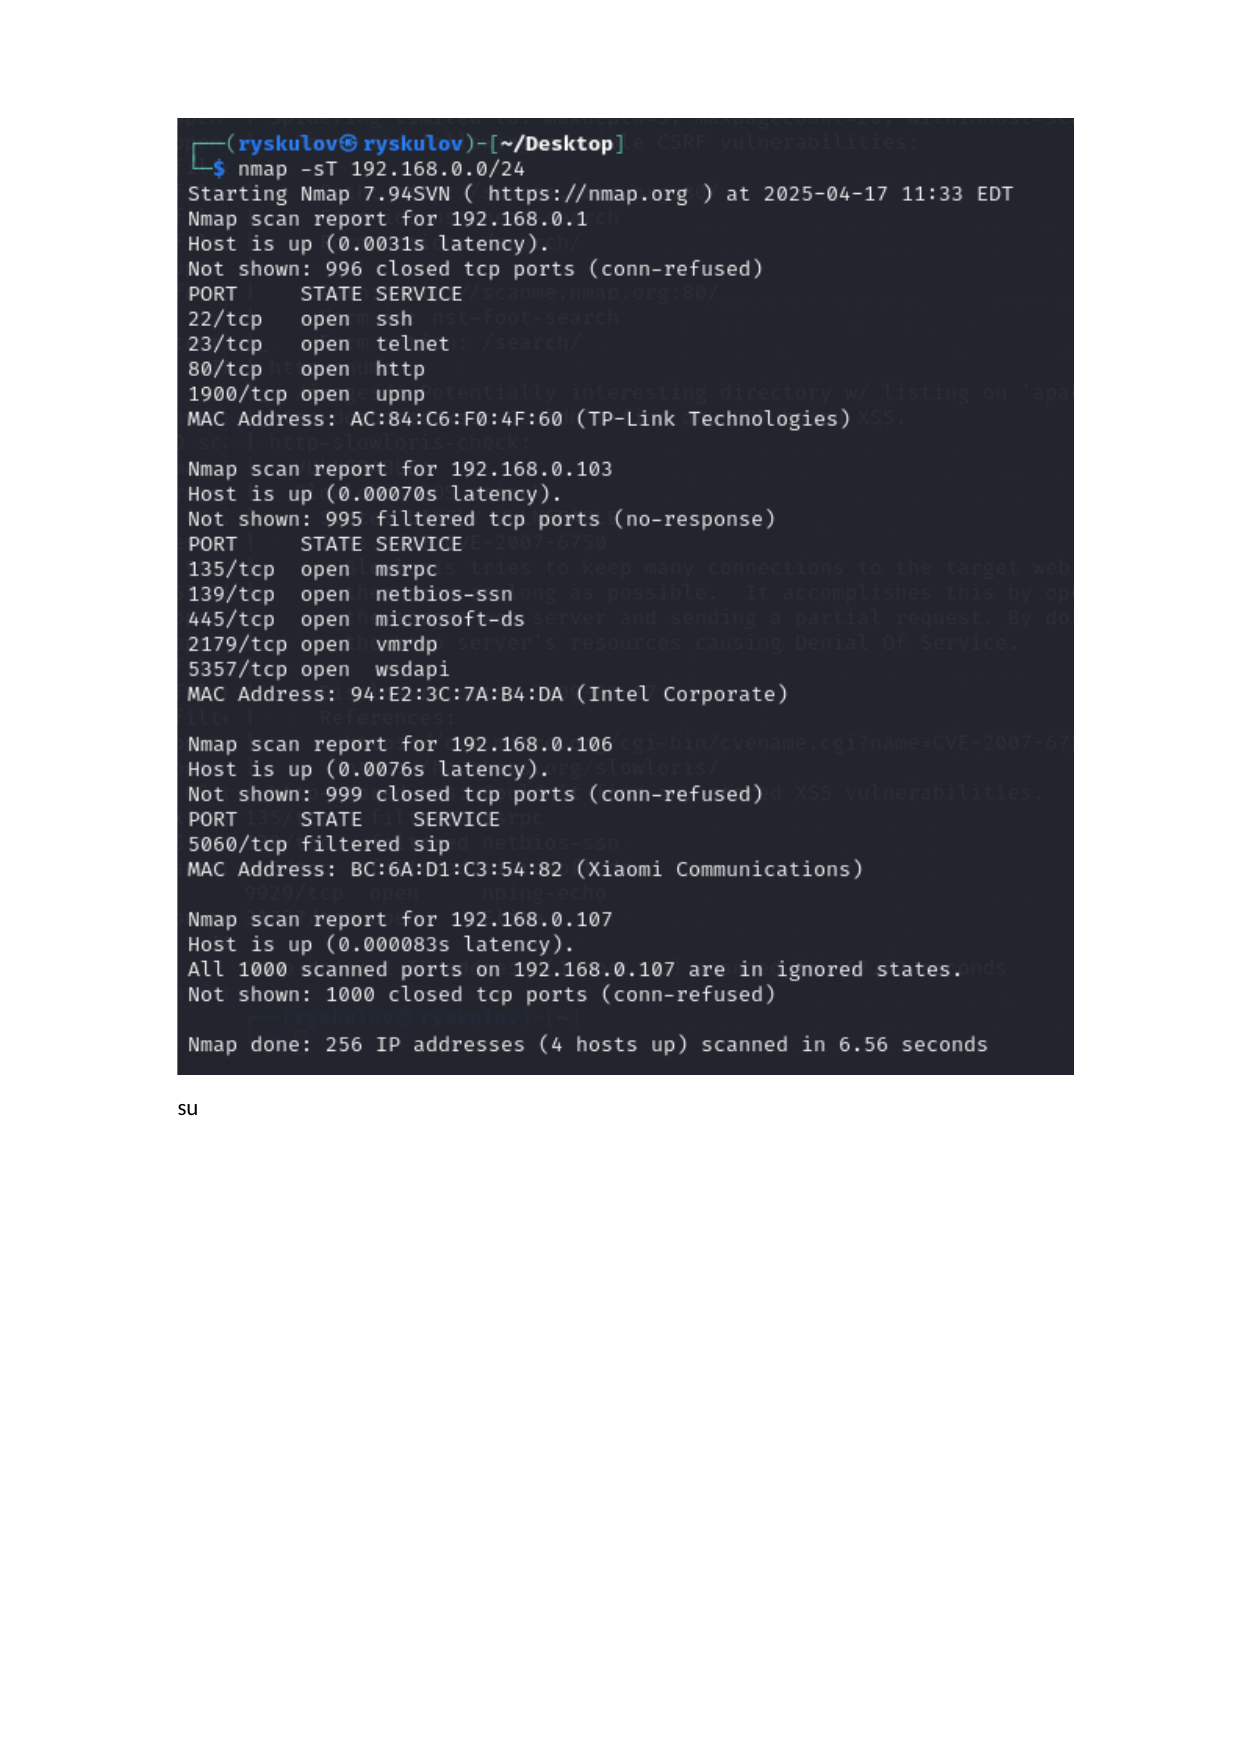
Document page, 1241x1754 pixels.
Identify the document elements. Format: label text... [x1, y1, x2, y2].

picture [177, 118, 1074, 1075]
text su [177, 1093, 1152, 1121]
